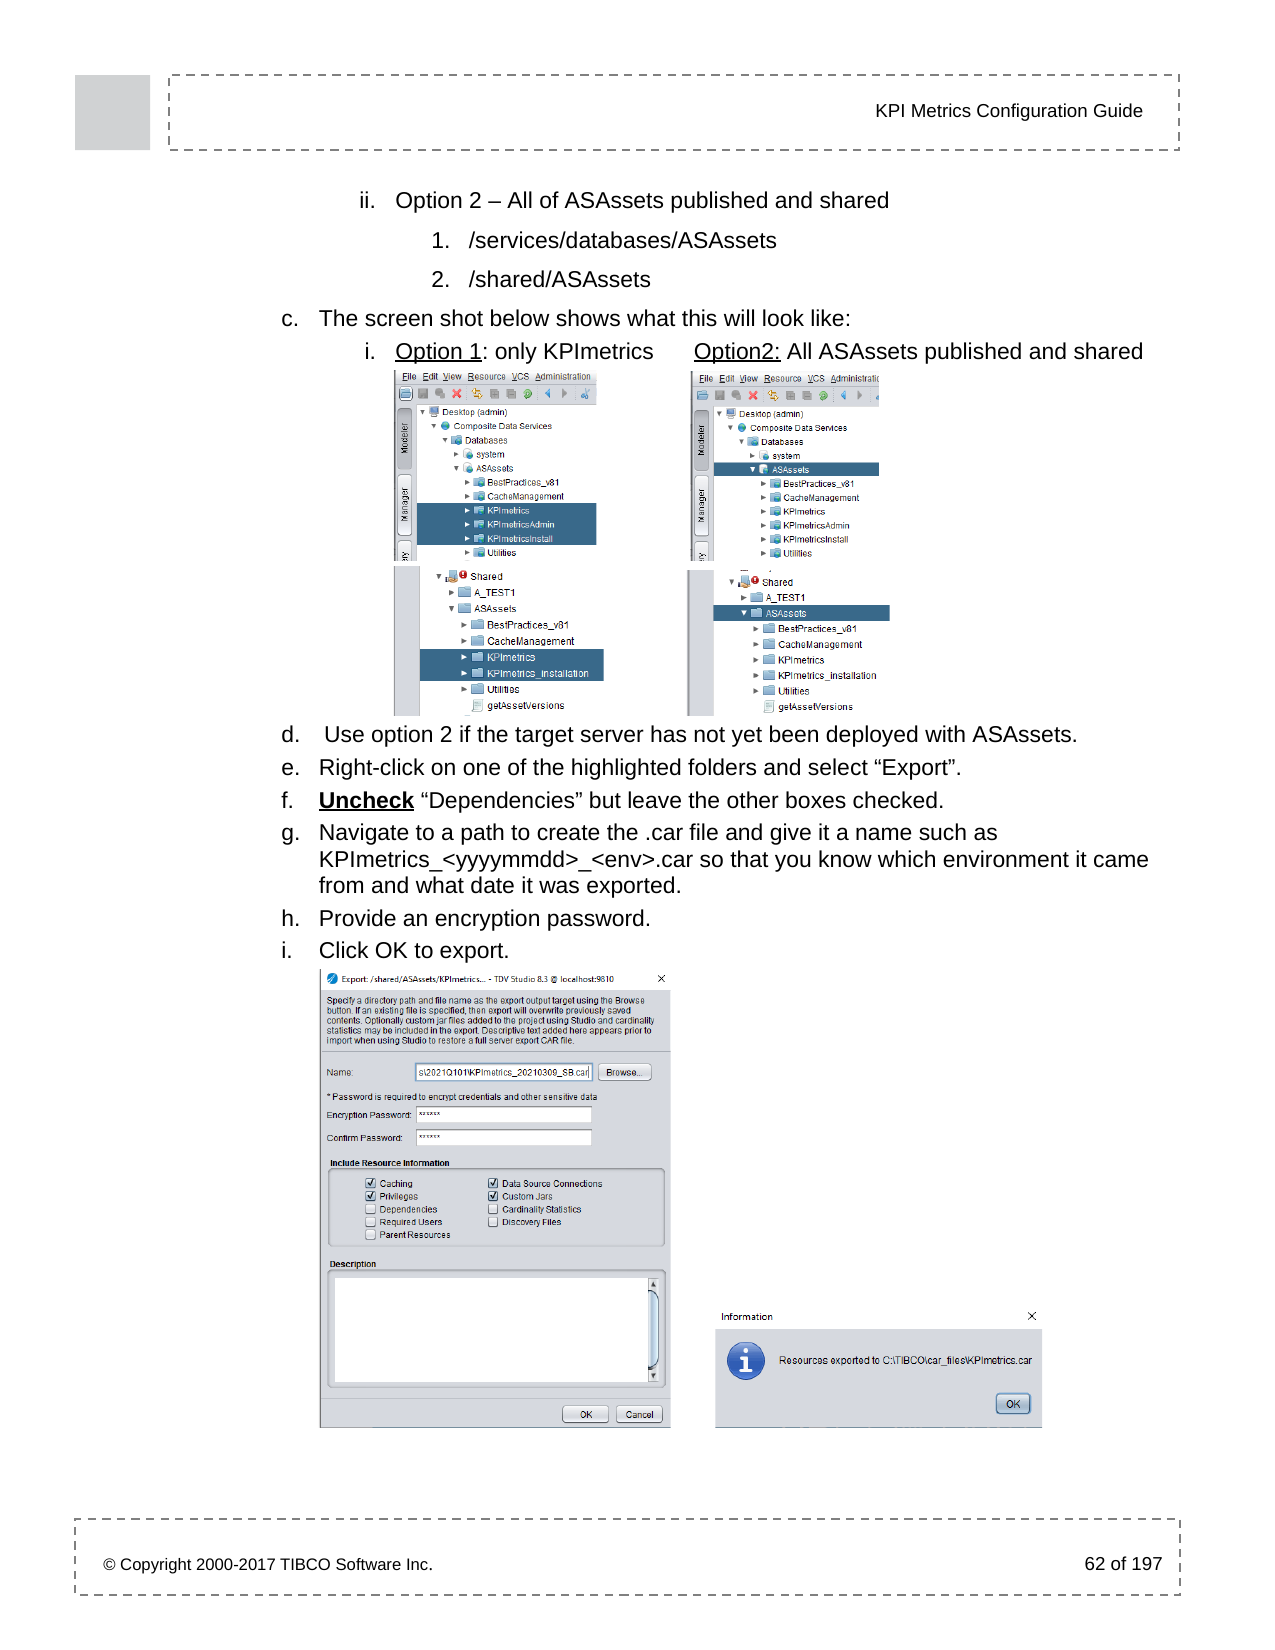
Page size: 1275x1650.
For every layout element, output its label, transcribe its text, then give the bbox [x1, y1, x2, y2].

list Option 2 – All of ASAssets published and shared [376, 187, 1162, 214]
list Provide an encryption password. [281, 904, 1162, 931]
picture [690, 371, 879, 561]
list Option 1: only KPImetrics Option2: All ASAssets published and shared [376, 338, 1162, 364]
list /shared/ASAssets [431, 266, 1162, 292]
list Right-click on one of the highlighted folders and select “Export”. [281, 754, 1162, 780]
list Navigate to a path to create the .car file and give it a name such as KPImetrics_<yyyymmdd>_<env>.car so that you know which environment it came from and what date it was exported. [281, 819, 1162, 898]
picture [393, 370, 597, 561]
picture [393, 566, 604, 716]
picture [686, 570, 890, 716]
list Click OK to export. [281, 937, 1162, 963]
list /services/databases/ASAssets [431, 227, 1162, 253]
picture [318, 969, 671, 1428]
list Uncheck “Dependencies” but leave the other boxes checked. [281, 787, 1162, 813]
picture [715, 1304, 1043, 1428]
list The screen shot below shows what this will look like: [281, 305, 1162, 331]
list Use option 2 if the target server has not yet been deployed with ASAssets. [281, 721, 1162, 748]
